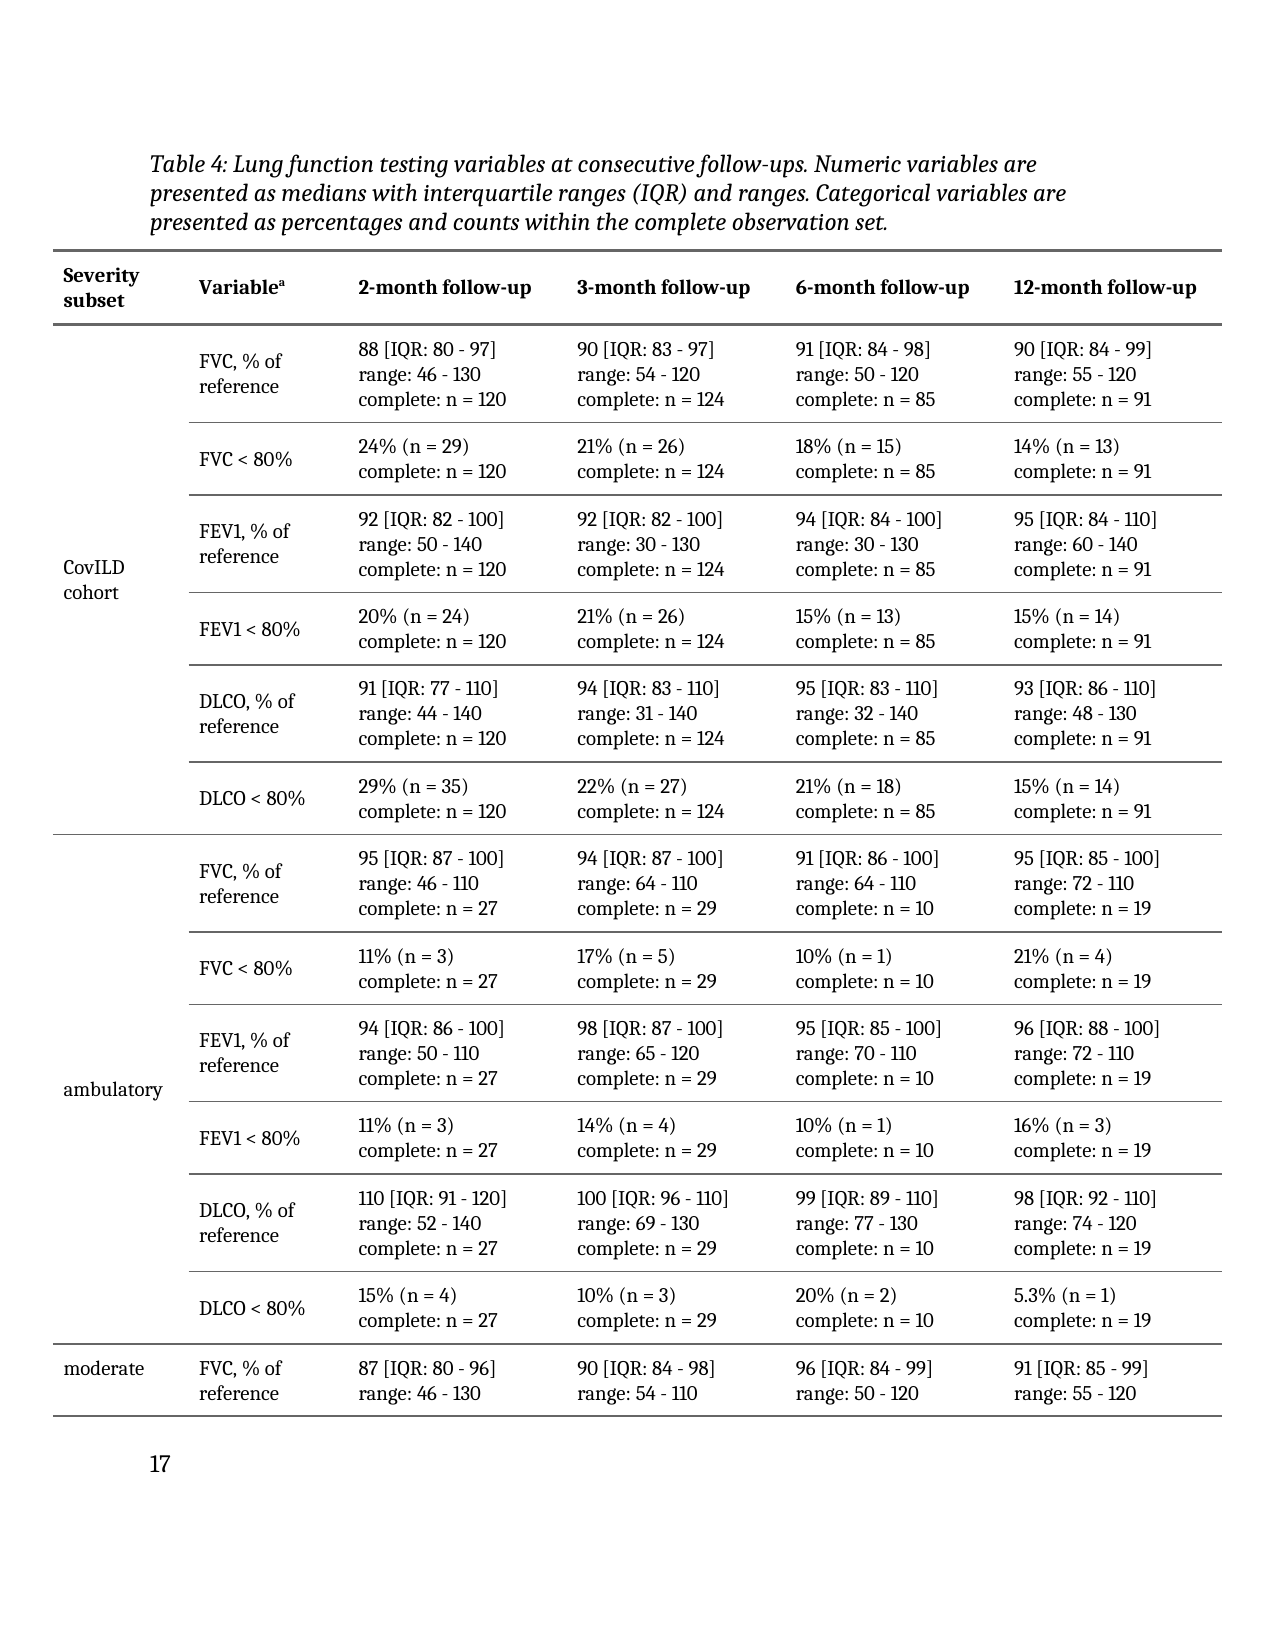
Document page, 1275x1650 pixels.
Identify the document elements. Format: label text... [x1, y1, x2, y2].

table_cell 21% (n = 26) complete: n = 124 [567, 423, 785, 494]
table_header Severity subset [53, 252, 188, 323]
text Table 4: Lung function testing variables at consecutive follow-ups. Numeric variables are presented as medians with interquartile ranges (IQR) and ranges. Categorical variables are presented as percentages and counts within the complete observation set. [150, 150, 1125, 236]
table_cell moderate [53, 1345, 188, 1415]
table_cell ambulatory [53, 835, 188, 1343]
table_cell CovILD cohort [53, 326, 188, 834]
table_cell DLCO, % of reference [189, 666, 348, 761]
table_cell 92 [IQR: 82 - 100] range: 50 - 140 complete: n = 120 [348, 496, 567, 591]
table_cell 100 [IQR: 96 - 110] range: 69 - 130 complete: n = 29 [567, 1175, 785, 1271]
table_cell 91 [IQR: 86 - 100] range: 64 - 110 complete: n = 10 [785, 835, 1003, 931]
table_cell 21% (n = 26) complete: n = 124 [567, 593, 785, 664]
table_cell 14% (n = 13) complete: n = 91 [1004, 423, 1222, 494]
table_cell 95 [IQR: 83 - 110] range: 32 - 140 complete: n = 85 [785, 666, 1003, 761]
table_cell 110 [IQR: 91 - 120] range: 52 - 140 complete: n = 27 [348, 1175, 567, 1271]
table_cell 88 [IQR: 80 - 97] range: 46 - 130 complete: n = 120 [348, 326, 567, 422]
table_cell DLCO < 80% [189, 1272, 348, 1343]
table_cell 14% (n = 4) complete: n = 29 [567, 1102, 785, 1173]
table_cell 95 [IQR: 84 - 110] range: 60 - 140 complete: n = 91 [1004, 496, 1222, 591]
table_header 3-month follow-up [567, 252, 785, 323]
table_cell 24% (n = 29) complete: n = 120 [348, 423, 567, 494]
table_cell 15% (n = 13) complete: n = 85 [785, 593, 1003, 664]
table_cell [348, 1345, 567, 1415]
table_cell 94 [IQR: 87 - 100] range: 64 - 110 complete: n = 29 [567, 835, 785, 931]
table_cell 95 [IQR: 85 - 100] range: 72 - 110 complete: n = 19 [1004, 835, 1222, 931]
table_cell FVC, % of reference [189, 1345, 348, 1415]
table_cell 10% (n = 1) complete: n = 10 [785, 933, 1003, 1003]
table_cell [567, 1345, 785, 1415]
table_cell DLCO < 80% [189, 763, 348, 834]
table_cell DLCO, % of reference [189, 1175, 348, 1271]
table_cell 98 [IQR: 87 - 100] range: 65 - 120 complete: n = 29 [567, 1005, 785, 1101]
table_cell 99 [IQR: 89 - 110] range: 77 - 130 complete: n = 10 [785, 1175, 1003, 1271]
table_cell 21% (n = 4) complete: n = 19 [1004, 933, 1222, 1003]
table_cell 15% (n = 14) complete: n = 91 [1004, 593, 1222, 664]
table_header 12-month follow-up [1004, 252, 1222, 323]
table_cell 94 [IQR: 83 - 110] range: 31 - 140 complete: n = 124 [567, 666, 785, 761]
table_cell 11% (n = 3) complete: n = 27 [348, 1102, 567, 1173]
table_cell 15% (n = 4) complete: n = 27 [348, 1272, 567, 1343]
table_cell 5.3% (n = 1) complete: n = 19 [1004, 1272, 1222, 1343]
table_cell 91 [IQR: 77 - 110] range: 44 - 140 complete: n = 120 [348, 666, 567, 761]
table_cell 95 [IQR: 85 - 100] range: 70 - 110 complete: n = 10 [785, 1005, 1003, 1101]
table_cell 22% (n = 27) complete: n = 124 [567, 763, 785, 834]
table_cell 95 [IQR: 87 - 100] range: 46 - 110 complete: n = 27 [348, 835, 567, 931]
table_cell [1004, 1345, 1222, 1415]
table_cell 21% (n = 18) complete: n = 85 [785, 763, 1003, 834]
table_cell 91 [IQR: 84 - 98] range: 50 - 120 complete: n = 85 [785, 326, 1003, 422]
table_cell 17% (n = 5) complete: n = 29 [567, 933, 785, 1003]
table_cell 16% (n = 3) complete: n = 19 [1004, 1102, 1222, 1173]
table_cell FVC, % of reference [189, 326, 348, 422]
table_cell FEV1, % of reference [189, 496, 348, 591]
table_cell FEV1 < 80% [189, 1102, 348, 1173]
table_cell 10% (n = 1) complete: n = 10 [785, 1102, 1003, 1173]
table_cell 15% (n = 14) complete: n = 91 [1004, 763, 1222, 834]
table_cell 98 [IQR: 92 - 110] range: 74 - 120 complete: n = 19 [1004, 1175, 1222, 1271]
table_cell 90 [IQR: 83 - 97] range: 54 - 120 complete: n = 124 [567, 326, 785, 422]
table_cell 20% (n = 2) complete: n = 10 [785, 1272, 1003, 1343]
table_cell 92 [IQR: 82 - 100] range: 30 - 130 complete: n = 124 [567, 496, 785, 591]
table_cell 96 [IQR: 88 - 100] range: 72 - 110 complete: n = 19 [1004, 1005, 1222, 1101]
table_cell FVC < 80% [189, 933, 348, 1003]
table_header 6-month follow-up [785, 252, 1003, 323]
table_cell 29% (n = 35) complete: n = 120 [348, 763, 567, 834]
table_cell 94 [IQR: 86 - 100] range: 50 - 110 complete: n = 27 [348, 1005, 567, 1101]
table_header Variablea [189, 252, 348, 323]
table_cell 94 [IQR: 84 - 100] range: 30 - 130 complete: n = 85 [785, 496, 1003, 591]
table_cell FEV1, % of reference [189, 1005, 348, 1101]
table_cell 90 [IQR: 84 - 99] range: 55 - 120 complete: n = 91 [1004, 326, 1222, 422]
table_cell FVC < 80% [189, 423, 348, 494]
table_cell 20% (n = 24) complete: n = 120 [348, 593, 567, 664]
table_cell 18% (n = 15) complete: n = 85 [785, 423, 1003, 494]
table_cell FVC, % of reference [189, 835, 348, 931]
table_cell 11% (n = 3) complete: n = 27 [348, 933, 567, 1003]
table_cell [785, 1345, 1003, 1415]
table_cell 10% (n = 3) complete: n = 29 [567, 1272, 785, 1343]
table_header 2-month follow-up [348, 252, 567, 323]
table_cell 93 [IQR: 86 - 110] range: 48 - 130 complete: n = 91 [1004, 666, 1222, 761]
table_cell FEV1 < 80% [189, 593, 348, 664]
